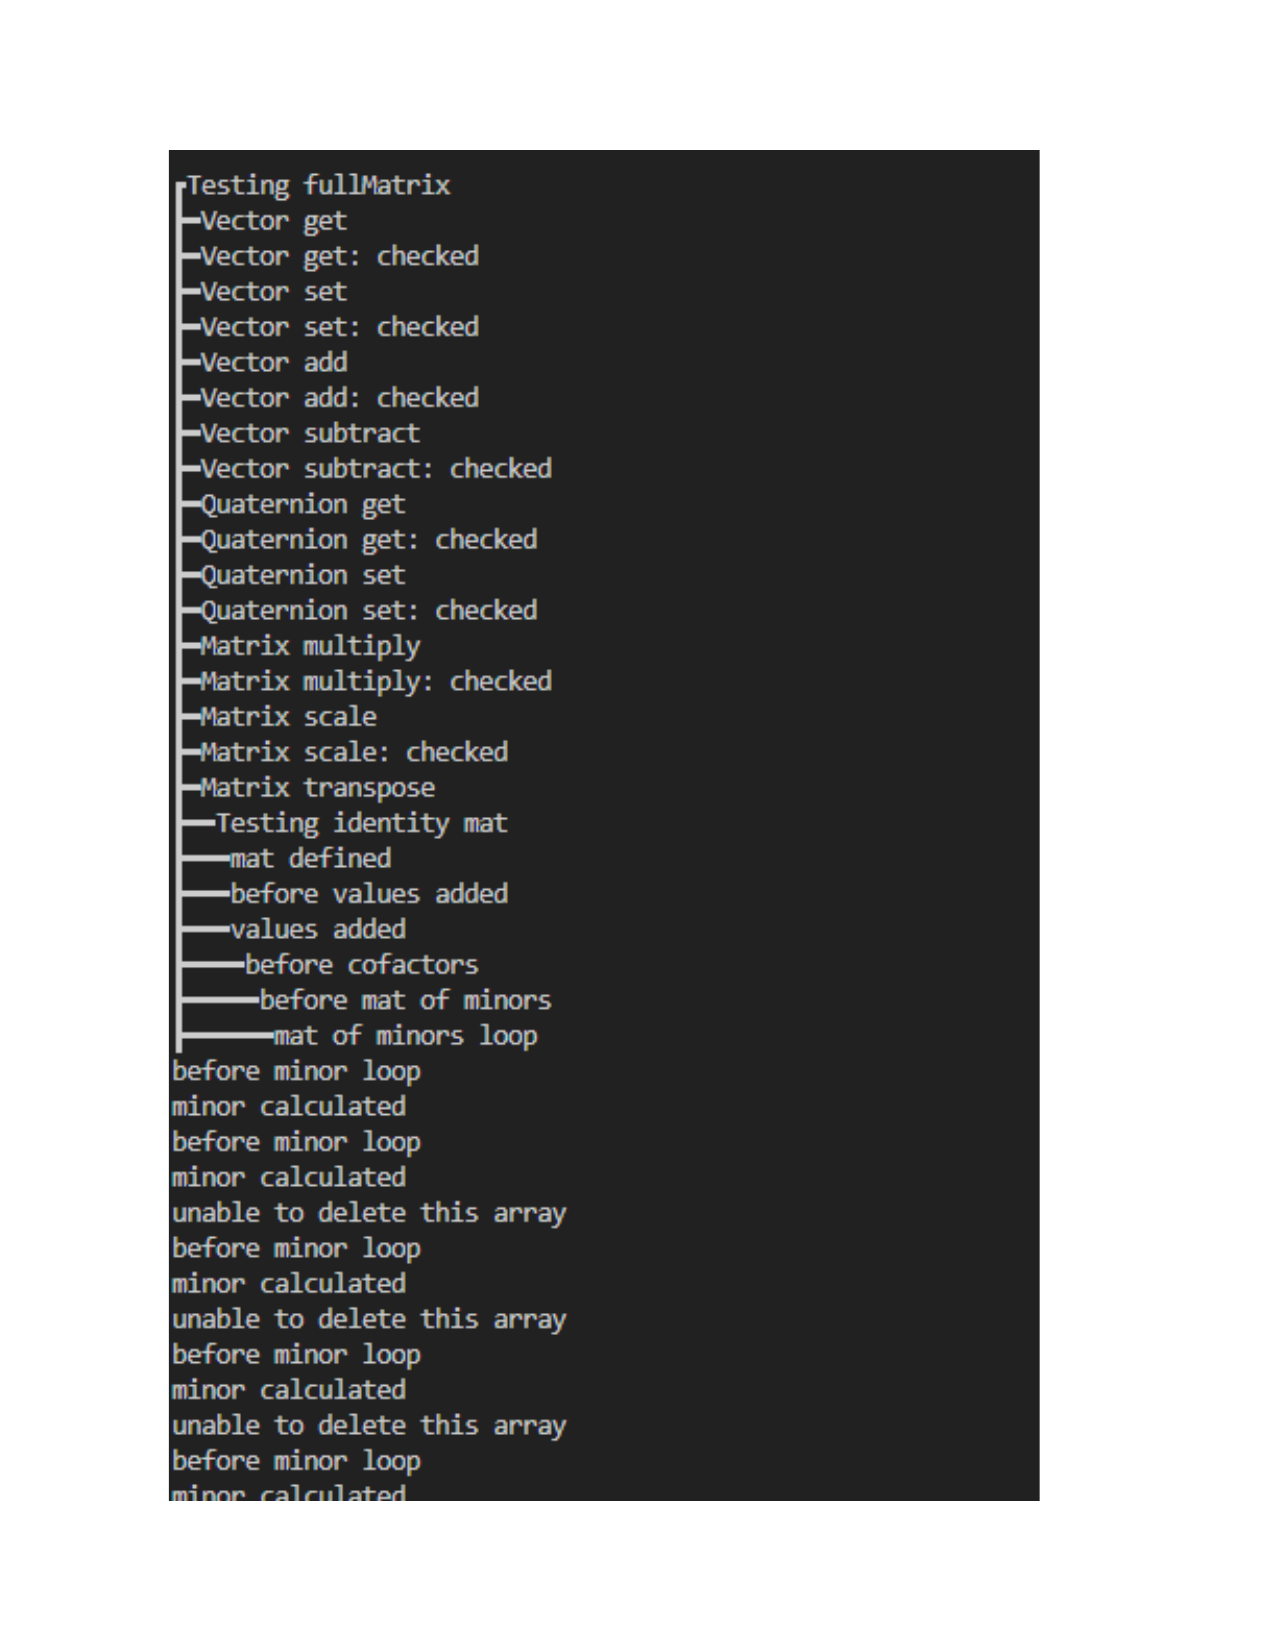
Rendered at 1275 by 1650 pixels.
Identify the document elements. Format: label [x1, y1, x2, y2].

picture [168, 150, 1040, 1501]
